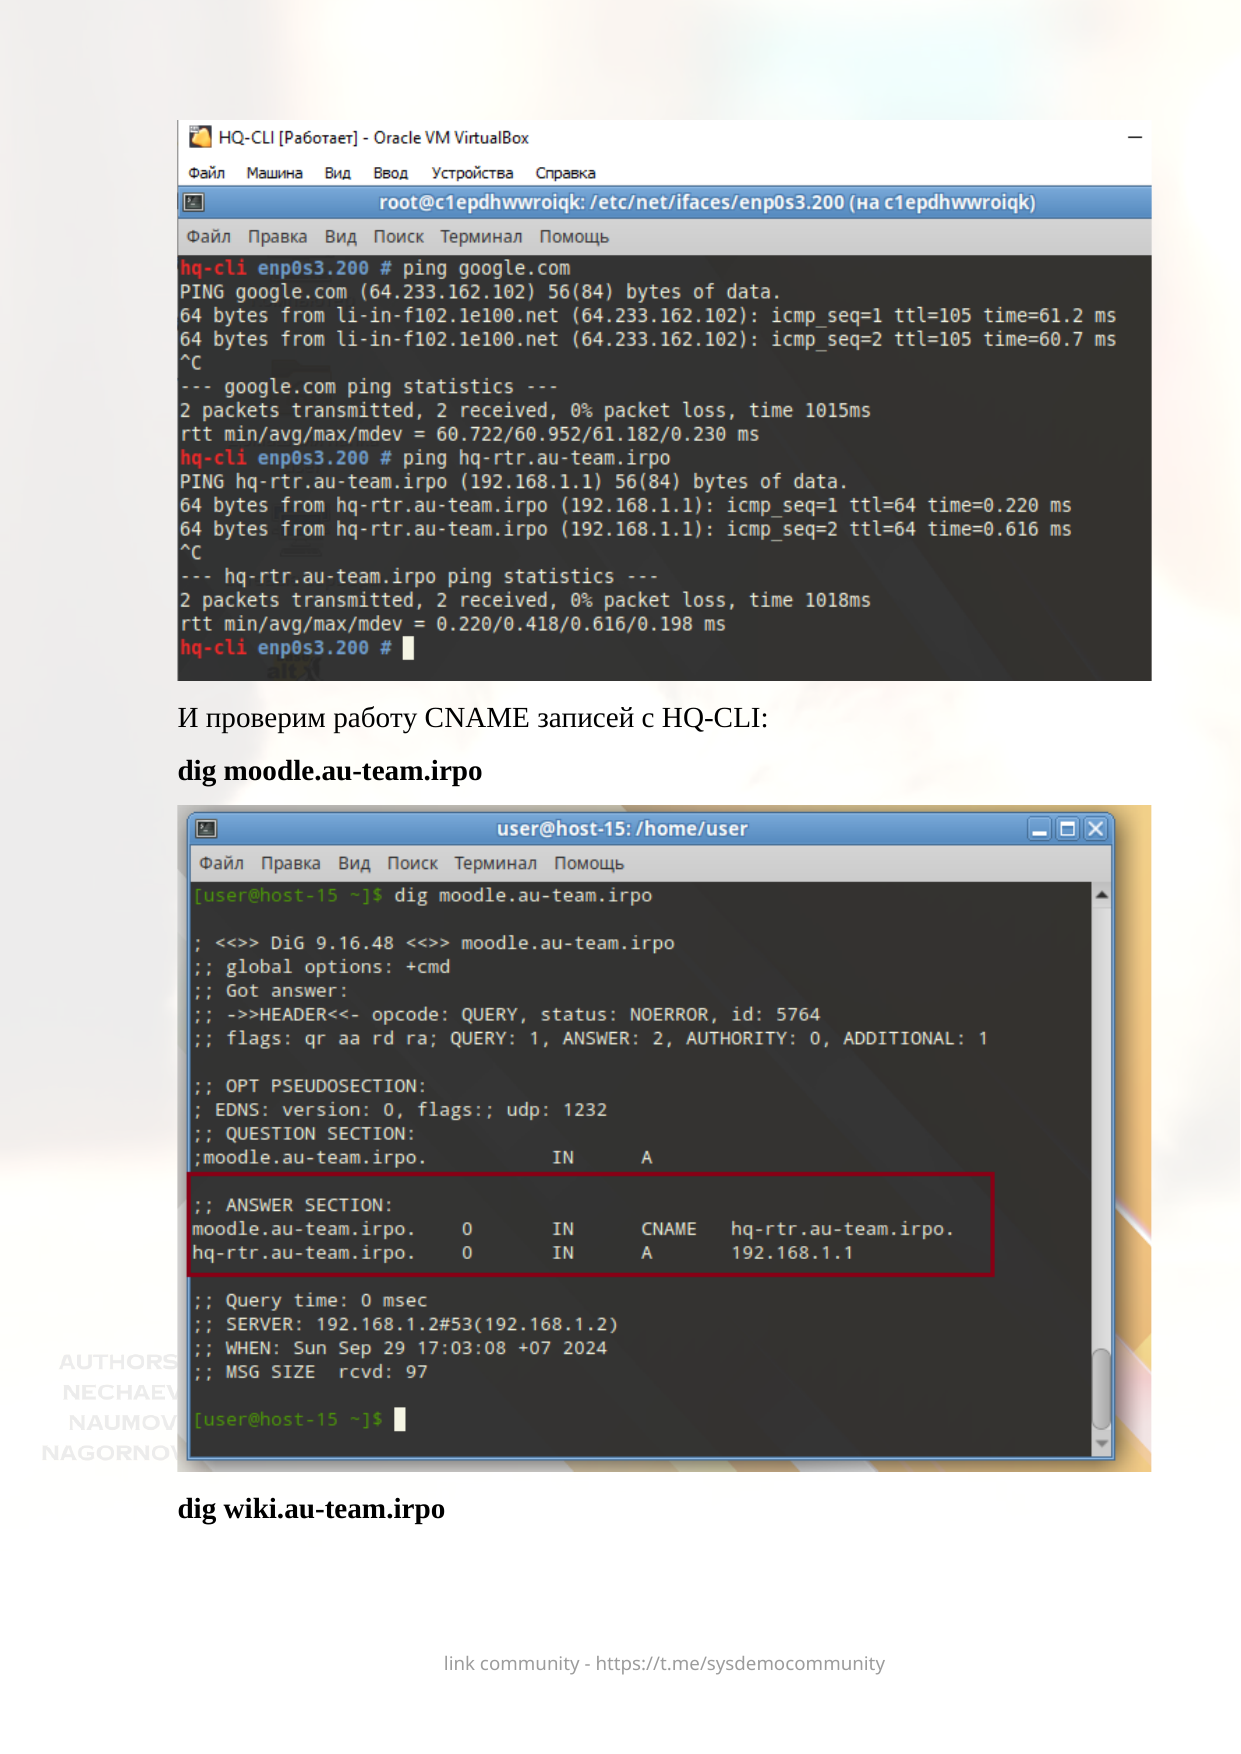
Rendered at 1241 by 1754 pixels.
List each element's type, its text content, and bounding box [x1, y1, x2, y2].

text dig moodle.au-team.irpo [177, 753, 1152, 786]
picture [177, 805, 1152, 1472]
text dig wiki.au-team.irpo [177, 1491, 1152, 1524]
picture [177, 120, 1152, 681]
text И проверим работу CNAME записей с HQ-CLI: [177, 700, 1152, 733]
